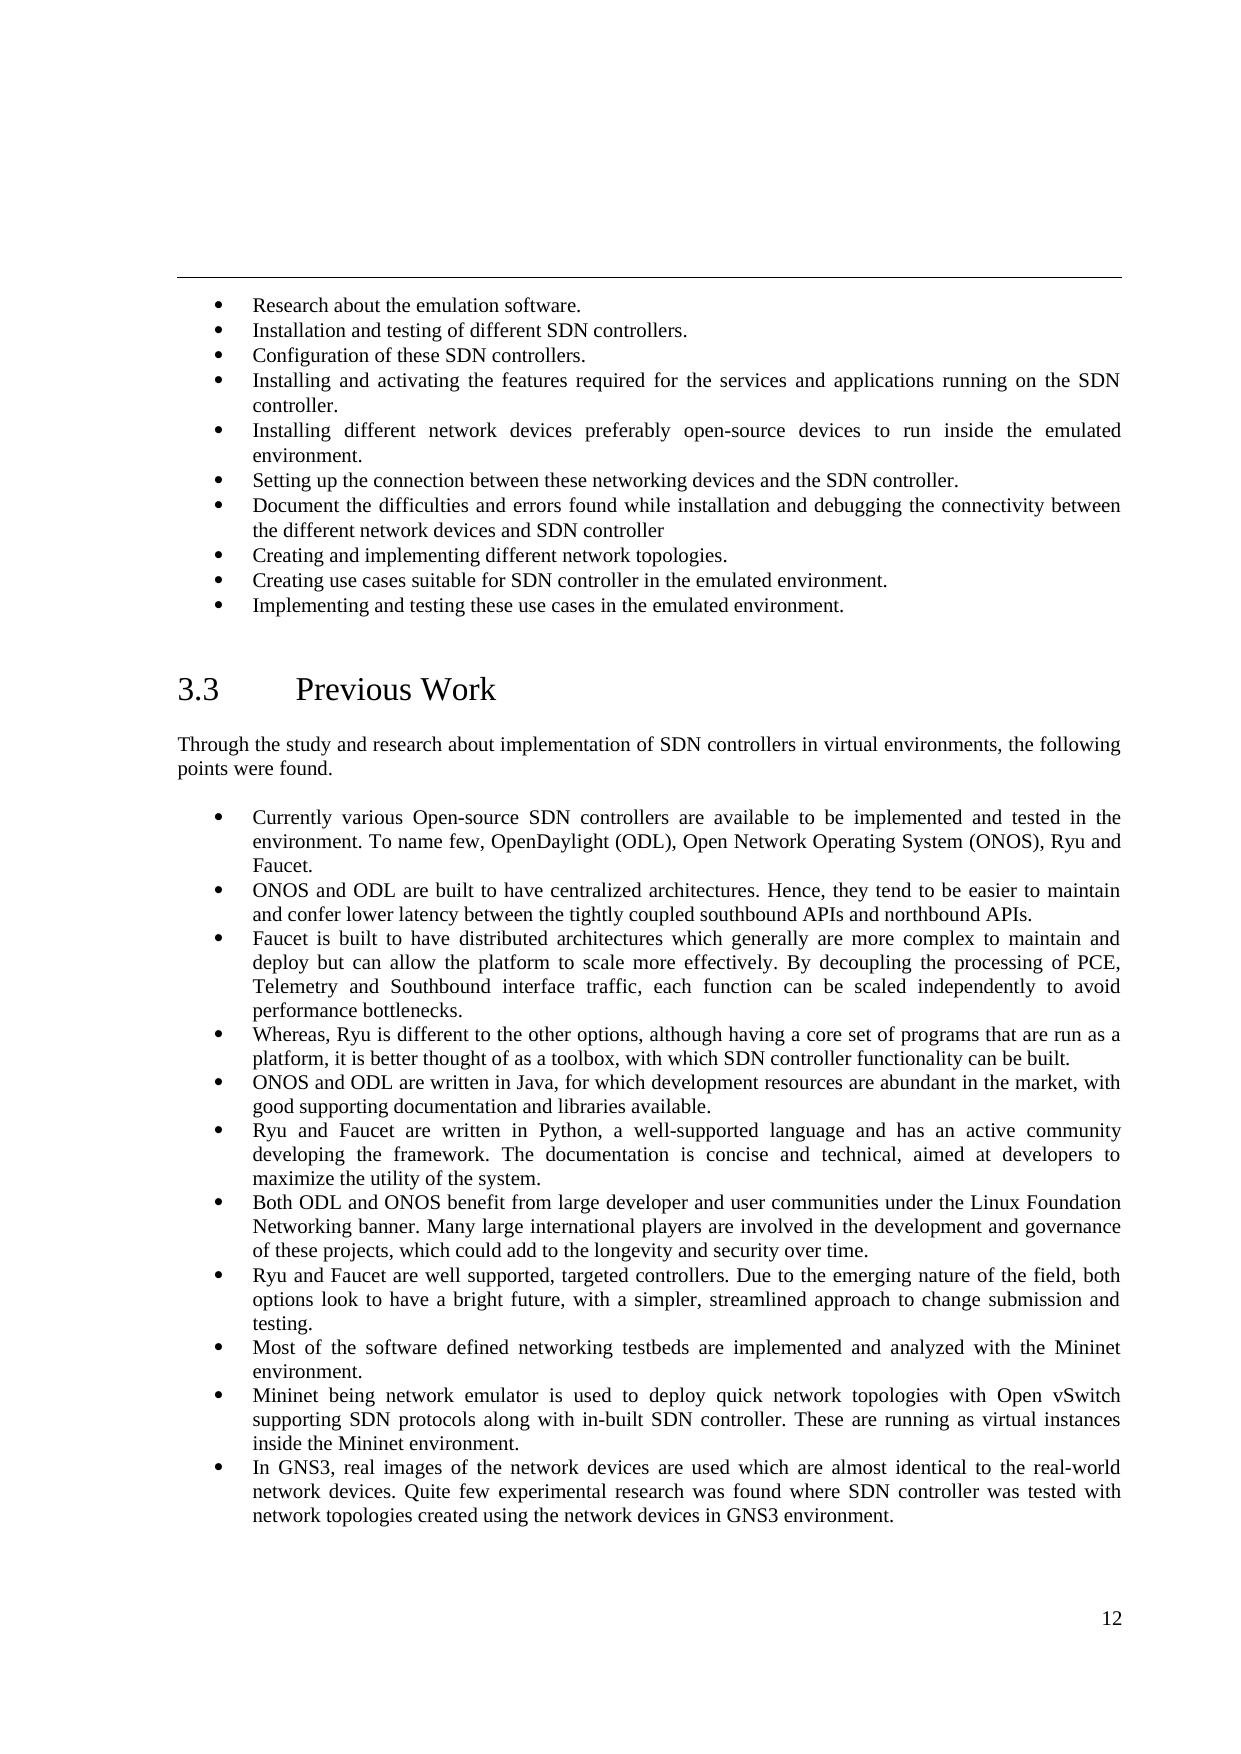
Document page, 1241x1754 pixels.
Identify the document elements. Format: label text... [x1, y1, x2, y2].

list Creating use cases suitable for SDN controller in the emulated environment. [215, 567, 1122, 592]
list Implementing and testing these use cases in the emulated environment. [215, 592, 1122, 617]
list Ryu and Faucet are well supported, targeted controllers. Due to the emerging nature of the field, both options look to have a bright future, with a simpler, streamlined approach to change submission and testing. [215, 1262, 1122, 1335]
list Document the difficulties and errors found while installation and debugging the connectivity between the different network devices and SDN controller [215, 492, 1122, 542]
list Installing different network devices preferably open-source devices to run inside the emulated environment. [215, 417, 1122, 467]
list Both ODL and ONOS benefit from large developer and user communities under the Linux Foundation Networking banner. Many large international players are involved in the development and governance of these projects, which could add to the longevity and security over time. [215, 1190, 1122, 1262]
list Creating and implementing different network topologies. [215, 542, 1122, 567]
list Mininet being network emulator is used to deploy quick network topologies with Open vSwitch supporting SDN protocols along with in-built SDN controller. These are running as virtual instances inside the Mininet environment. [215, 1383, 1122, 1455]
list Configuration of these SDN controllers. [215, 342, 1122, 367]
list Whereas, Ryu is different to the other options, although having a core set of programs that are run as a platform, it is better thought of as a toolbox, with which SDN controller functionality can be built. [215, 1022, 1122, 1070]
list Installing and activating the features required for the services and applications running on the SDN controller. [215, 367, 1122, 417]
list Setting up the connection between these networking devices and the SDN controller. [215, 467, 1122, 492]
list In GNS3, real images of the network devices are used which are almost identical to the real-world network devices. Quite few experimental research was found where SDN controller was tested with network topologies created using the network devices in GNS3 environment. [215, 1455, 1122, 1527]
list Installation and testing of different SDN controllers. [215, 317, 1122, 342]
text Through the study and research about implementation of SDN controllers in virtual environments, the following points were found. [177, 732, 1122, 780]
subtitle Previous Work [177, 667, 1122, 707]
list Faucet is built to have distributed architectures which generally are more complex to maintain and deploy but can allow the platform to scale more effectively. By decoupling the processing of PCE, Telemetry and Southbound interface traffic, each function can be scaled independently to avoid performance bottlenecks. [215, 926, 1122, 1022]
list Currently various Open-source SDN controllers are available to be implemented and tested in the environment. To name few, OpenDaylight (ODL), Open Network Operating System (ONOS), Ryu and Faucet. [215, 805, 1122, 877]
list ONOS and ODL are built to have centralized architectures. Hence, they tend to be easier to maintain and confer lower latency between the tightly coupled southbound APIs and northbound APIs. [215, 877, 1122, 926]
list ONOS and ODL are written in Java, for which development resources are abundant in the market, with good supporting documentation and libraries available. [215, 1070, 1122, 1118]
list Research about the emulation software. [215, 292, 1122, 317]
list Most of the software defined networking testbeds are implemented and analyzed with the Mininet environment. [215, 1335, 1122, 1383]
list Ryu and Faucet are written in Python, a well-supported language and has an active community developing the framework. The documentation is concise and technical, aimed at developers to maximize the utility of the system. [215, 1118, 1122, 1190]
